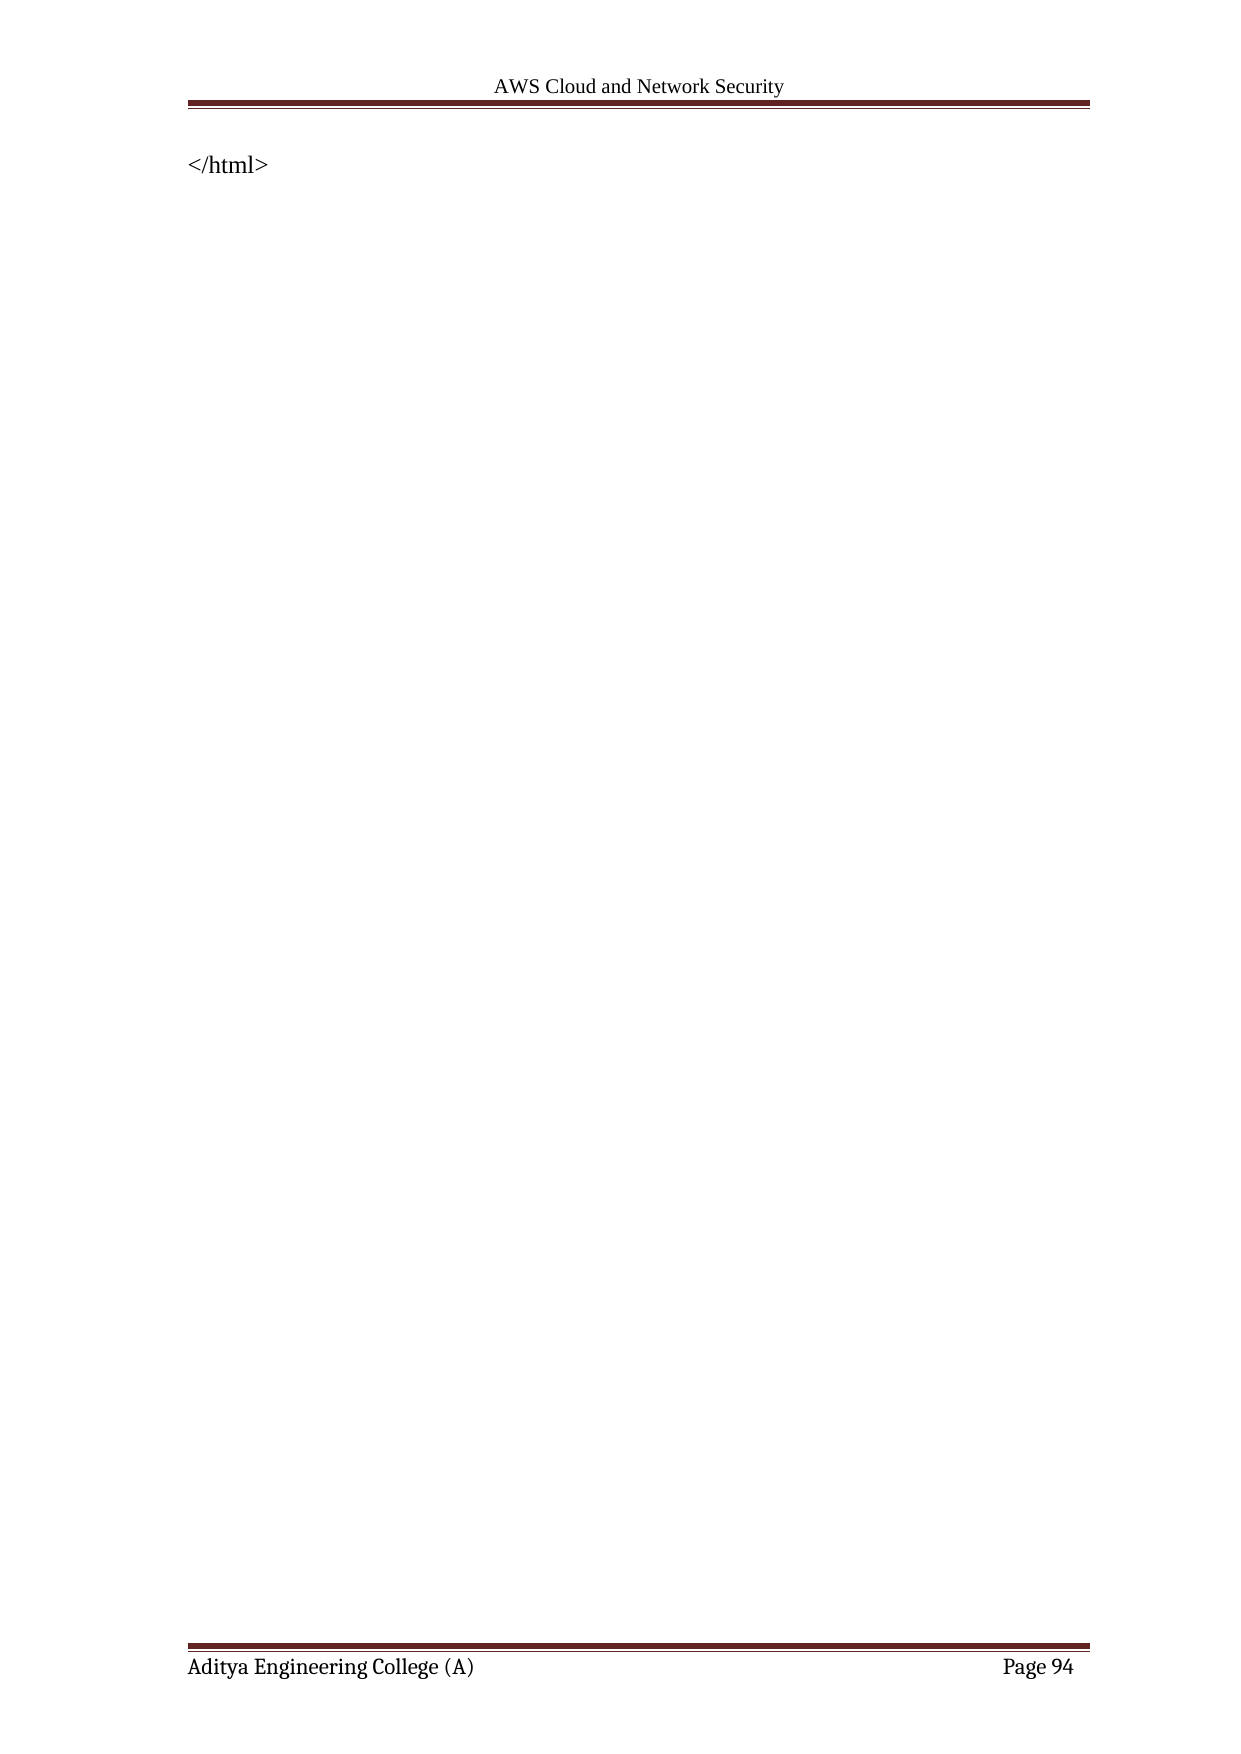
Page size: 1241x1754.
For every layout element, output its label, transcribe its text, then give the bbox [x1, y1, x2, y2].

text </html> [187, 150, 1090, 179]
